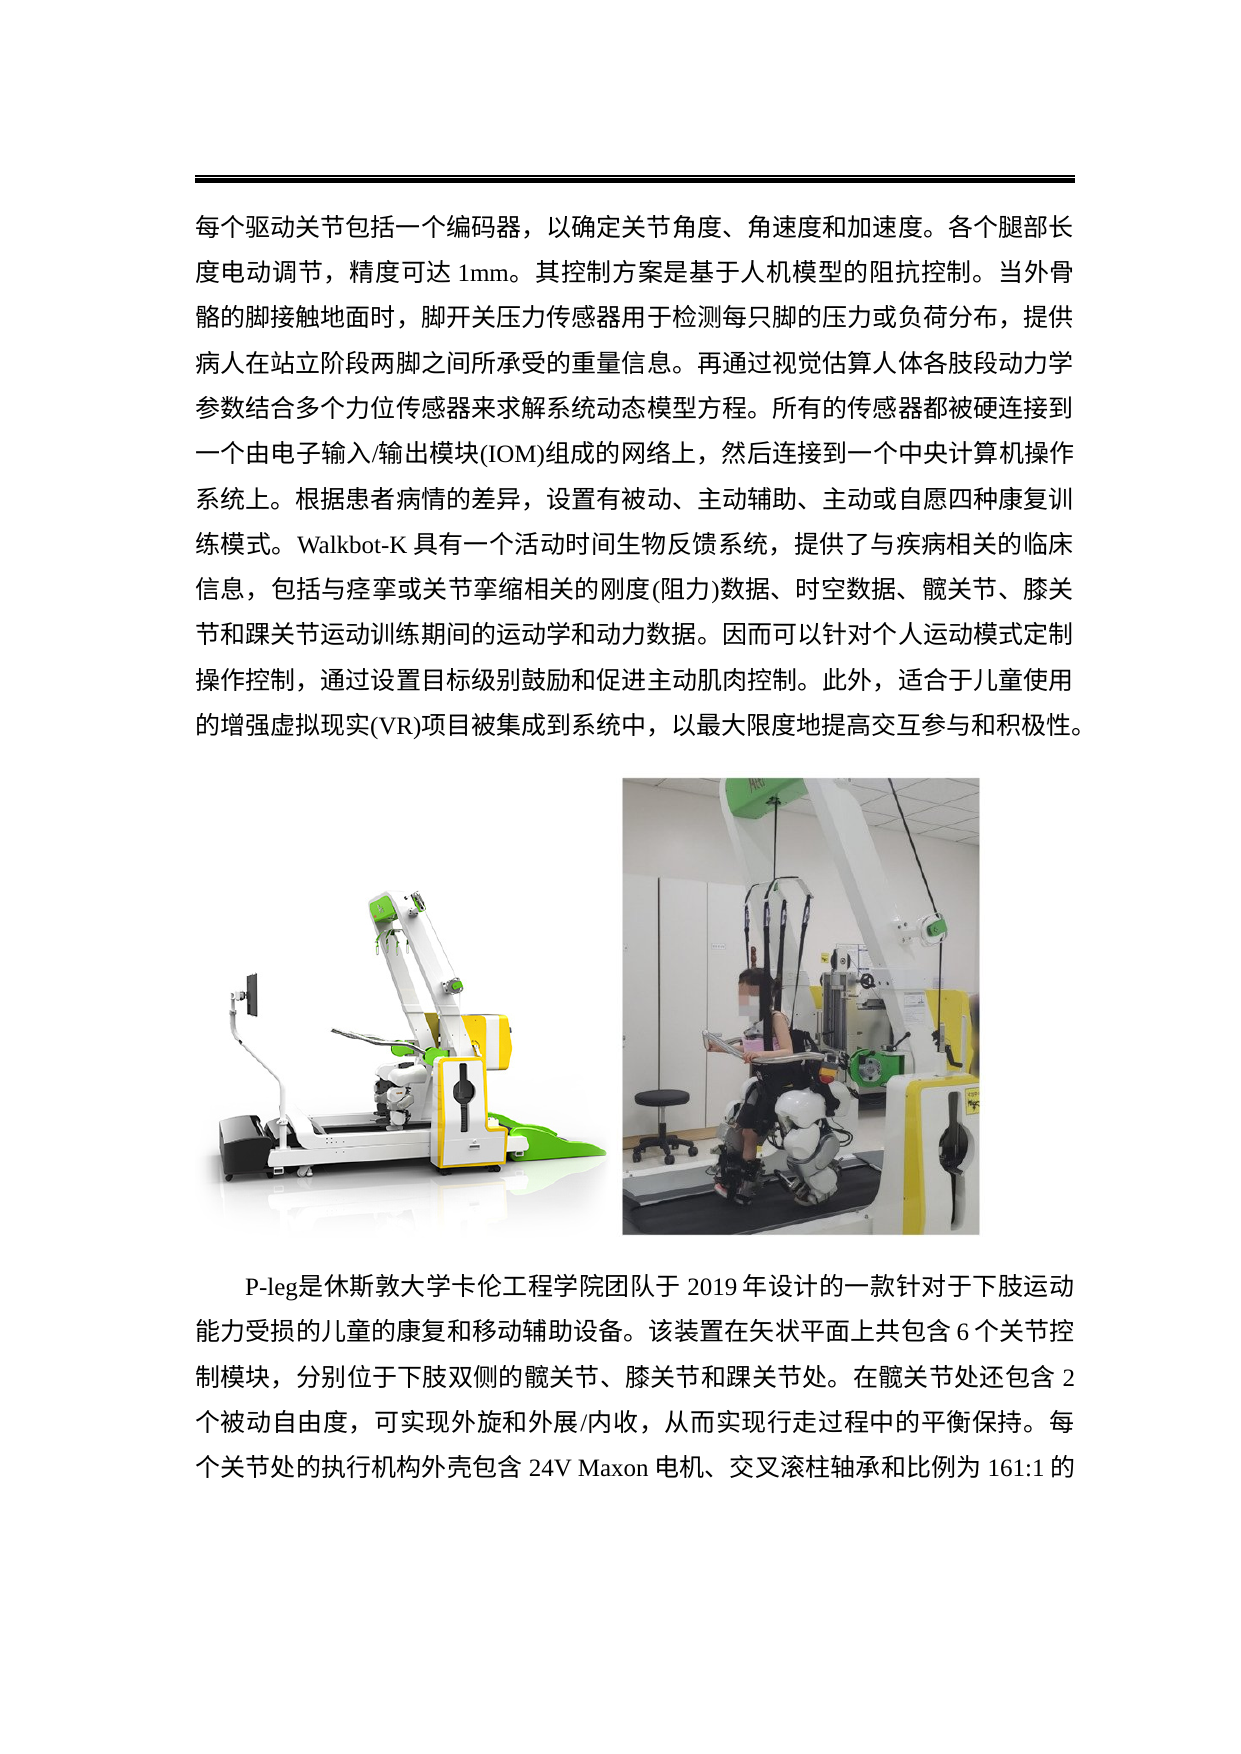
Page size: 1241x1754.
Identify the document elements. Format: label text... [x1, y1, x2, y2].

picture [616, 771, 986, 1242]
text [195, 1437, 1075, 1484]
picture [195, 850, 611, 1242]
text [195, 207, 1075, 742]
